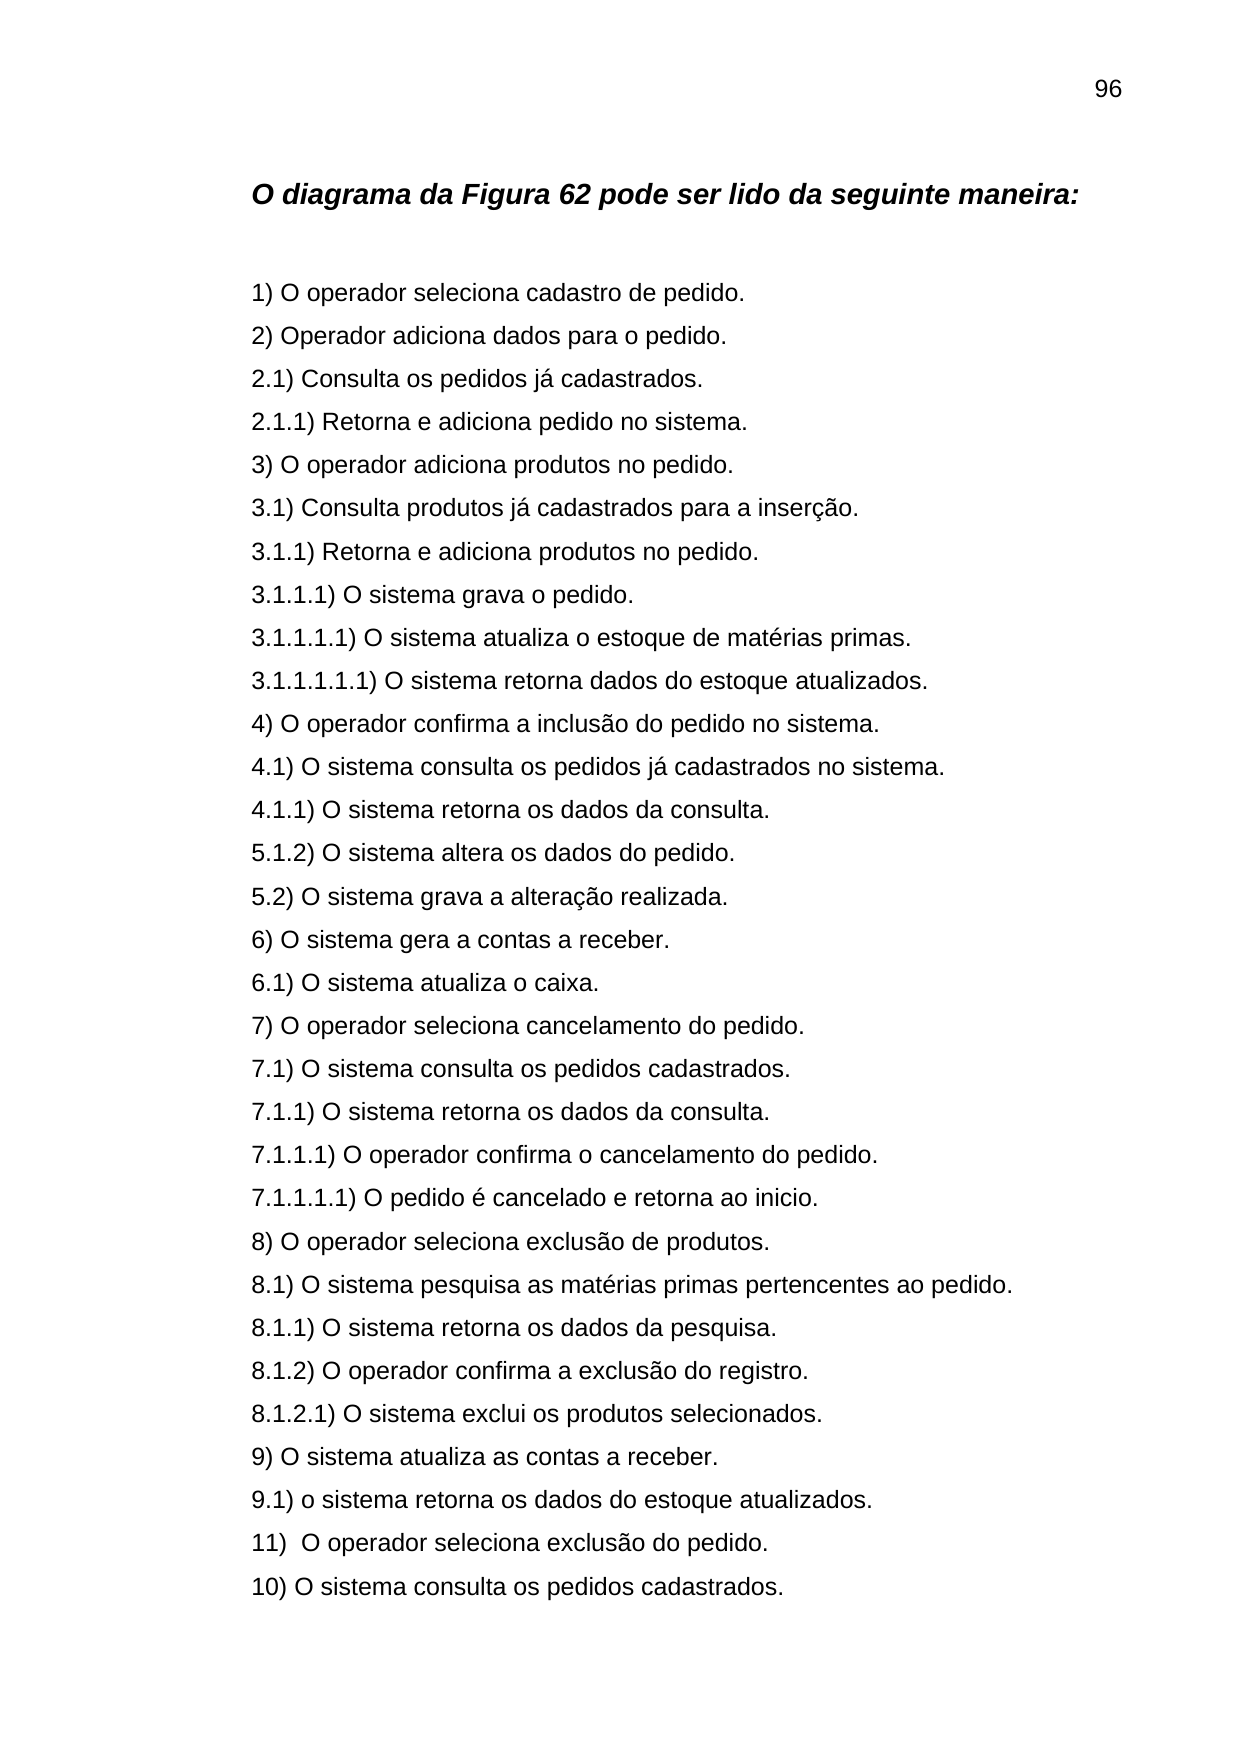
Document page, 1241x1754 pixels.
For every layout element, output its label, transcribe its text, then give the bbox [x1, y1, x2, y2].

text 4) O operador confirma a inclusão do pedido no sistema. [177, 709, 1122, 738]
text 8.1.1) O sistema retorna os dados da pesquisa. [177, 1313, 1122, 1342]
text 8.1.2) O operador confirma a exclusão do registro. [177, 1356, 1122, 1385]
text 6.1) O sistema atualiza o caixa. [177, 968, 1122, 997]
text 9) O sistema atualiza as contas a receber. [177, 1442, 1122, 1471]
text 8) O operador seleciona exclusão de produtos. [177, 1227, 1122, 1255]
text 8.1.2.1) O sistema exclui os produtos selecionados. [177, 1399, 1122, 1428]
text 1) O operador seleciona cadastro de pedido. [177, 278, 1122, 307]
text 8.1) O sistema pesquisa as matérias primas pertencentes ao pedido. [177, 1270, 1122, 1298]
text 2.1) Consulta os pedidos já cadastrados. [177, 364, 1122, 393]
text 3.1.1.1.1) O sistema atualiza o estoque de matérias primas. [177, 623, 1122, 652]
text 3.1.1.1.1.1) O sistema retorna dados do estoque atualizados. [177, 666, 1122, 695]
text 2.1.1) Retorna e adiciona pedido no sistema. [177, 407, 1122, 436]
text 4.1.1) O sistema retorna os dados da consulta. [177, 795, 1122, 824]
text 9.1) o sistema retorna os dados do estoque atualizados. [177, 1485, 1122, 1514]
text 11) O operador seleciona exclusão do pedido. [177, 1528, 1122, 1557]
text 4.1) O sistema consulta os pedidos já cadastrados no sistema. [177, 752, 1122, 781]
text 7) O operador seleciona cancelamento do pedido. [177, 1011, 1122, 1040]
text O diagrama da Figura 62 pode ser lido da seguinte maneira: [177, 177, 1122, 211]
text 3.1) Consulta produtos já cadastrados para a inserção. [177, 493, 1122, 522]
text 3) O operador adiciona produtos no pedido. [177, 450, 1122, 479]
text 6) O sistema gera a contas a receber. [177, 925, 1122, 953]
text 3.1.1.1) O sistema grava o pedido. [177, 580, 1122, 608]
text 7.1.1.1.1) O pedido é cancelado e retorna ao inicio. [177, 1183, 1122, 1212]
text 5.2) O sistema grava a alteração realizada. [177, 882, 1122, 910]
text 2) Operador adiciona dados para o pedido. [177, 321, 1122, 350]
text 7.1.1) O sistema retorna os dados da consulta. [177, 1097, 1122, 1126]
text 7.1.1.1) O operador confirma o cancelamento do pedido. [177, 1140, 1122, 1169]
text 7.1) O sistema consulta os pedidos cadastrados. [177, 1054, 1122, 1083]
text 5.1.2) O sistema altera os dados do pedido. [177, 838, 1122, 867]
text 3.1.1) Retorna e adiciona produtos no pedido. [177, 537, 1122, 565]
text 10) O sistema consulta os pedidos cadastrados. [177, 1572, 1122, 1600]
